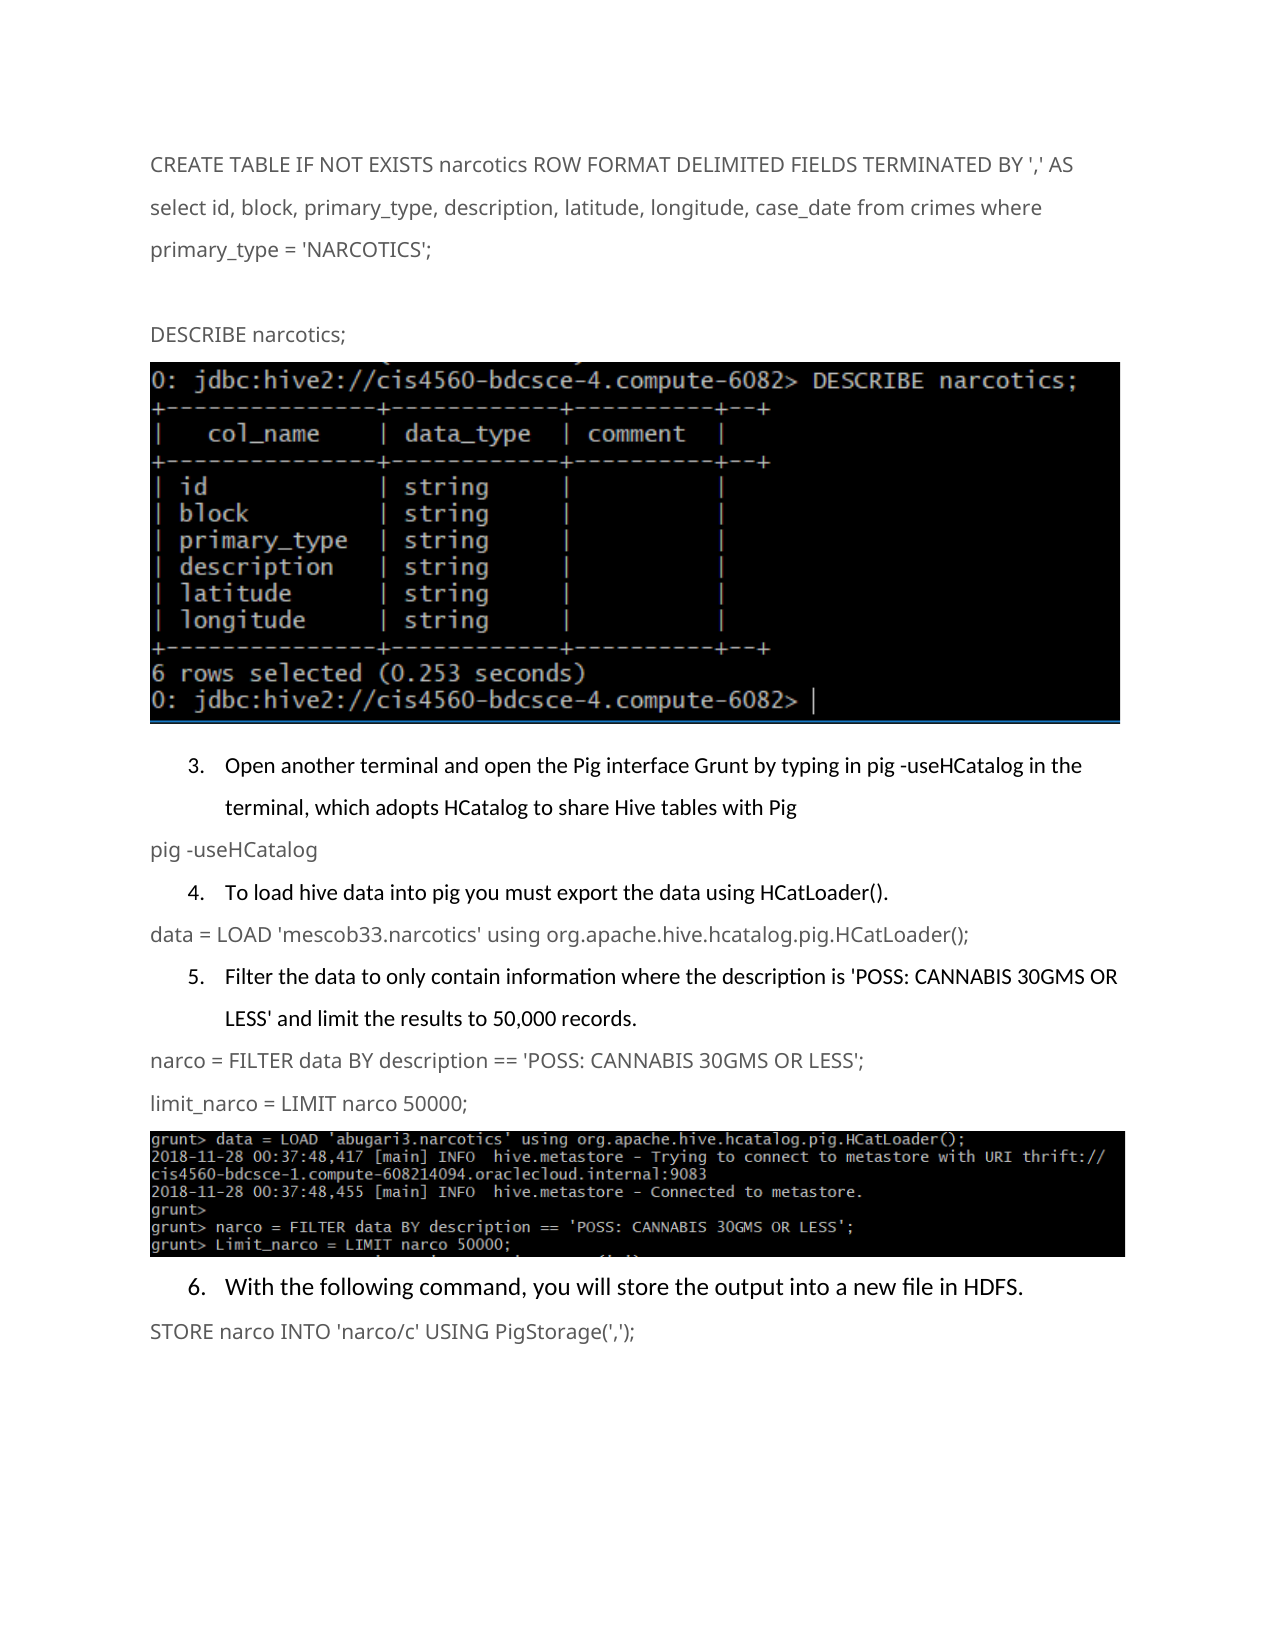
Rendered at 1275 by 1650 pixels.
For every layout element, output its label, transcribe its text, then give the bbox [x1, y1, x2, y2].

text narco = FILTER data BY description == 'POSS: CANNABIS 30GMS OR LESS'; [150, 1046, 1125, 1075]
picture [150, 362, 1121, 724]
text data = LOAD 'mescob33.narcotics' using org.apache.hive.hcatalog.pig.HCatLoader(); [150, 920, 1125, 948]
text STORE narco INTO 'narco/c' USING PigStorage(','); [150, 1317, 1125, 1345]
list To load hive data into pig you must export the data using HCatLoader(). [187, 878, 1125, 906]
list Filter the data to only contain information where the description is 'POSS: CANNABIS 30GMS OR LESS' and limit the results to 50,000 records. [187, 962, 1125, 1032]
text CREATE TABLE IF NOT EXISTS narcotics ROW FORMAT DELIMITED FIELDS TERMINATED BY ',' AS select id, block, primary_type, description, latitude, longitude, case_date from crimes where primary_type = 'NARCOTICS'; [150, 150, 1125, 264]
text DESCRIBE narcotics; [150, 320, 1125, 349]
picture [150, 1131, 1125, 1257]
list With the following command, you will store the output into a new file in HDFS. [187, 1271, 1125, 1302]
text pig -useHCatalog [150, 835, 1125, 864]
text limit_narco = LIMIT narco 50000; [150, 1089, 1125, 1117]
